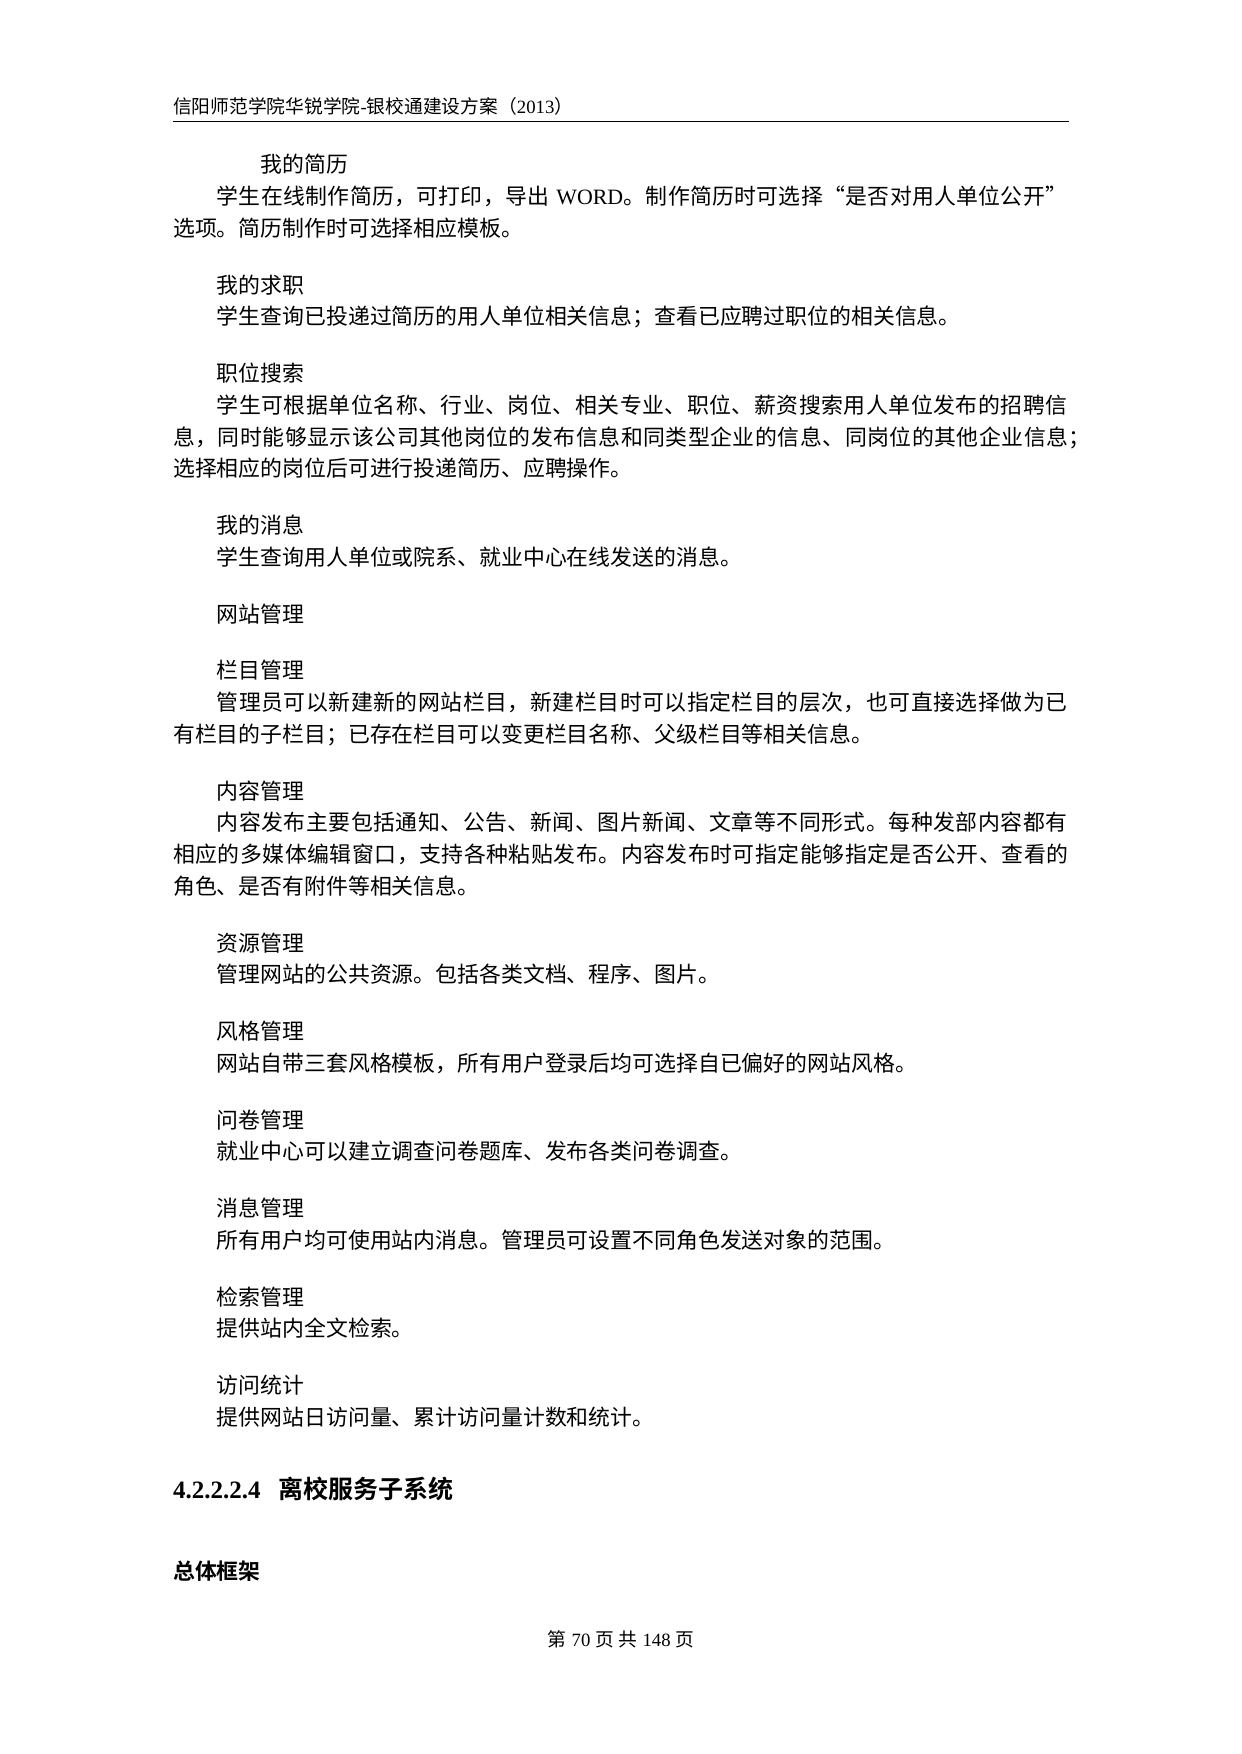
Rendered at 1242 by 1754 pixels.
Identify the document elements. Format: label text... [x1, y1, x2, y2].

text 网站管理 [173, 597, 1069, 628]
text 学生在线制作简历，可打印，导出 WORD。制作简历时可选择“是否对用人单位公开” 选项。简历制作时可选择相应模板。 [173, 179, 1069, 242]
text 管理员可以新建新的网站栏目，新建栏目时可以指定栏目的层次，也可直接选择做为已有栏目的子栏目；已存在栏目可以变更栏目名称、父级栏目等相关信息。 [173, 685, 1069, 748]
text 内容发布主要包括通知、公告、新闻、图片新闻、文章等不同形式。每种发部内容都有相应的多媒体编辑窗口，支持各种粘贴发布。内容发布时可指定能够指定是否公开、查看的角色、是否有附件等相关信息。 [173, 805, 1069, 900]
text 消息管理 [173, 1191, 1069, 1223]
text 学生查询已投递过简历的用人单位相关信息；查看已应聘过职位的相关信息。 [173, 299, 1069, 331]
text 我的求职 [173, 268, 1069, 299]
text 所有用户均可使用站内消息。管理员可设置不同角色发送对象的范围。 [173, 1223, 1069, 1254]
text 检索管理 [173, 1280, 1069, 1311]
text 学生查询用人单位或院系、就业中心在线发送的消息。 [173, 540, 1069, 571]
text 提供网站日访问量、累计访问量计数和统计。 [173, 1400, 1069, 1432]
text 学生可根据单位名称、行业、岗位、相关专业、职位、薪资搜索用人单位发布的招聘信息，同时能够显示该公司其他岗位的发布信息和同类型企业的信息、同岗位的其他企业信息；选择相应的岗位后可进行投递简历、应聘操作。 [173, 388, 1069, 483]
text 问卷管理 [173, 1103, 1069, 1134]
text 提供站内全文检索。 [173, 1311, 1069, 1343]
text 资源管理 [173, 926, 1069, 957]
text 风格管理 [173, 1014, 1069, 1046]
text 就业中心可以建立调查问卷题库、发布各类问卷调查。 [173, 1134, 1069, 1166]
subtitle 离校服务子系统 [173, 1469, 1069, 1506]
text 总体框架 [173, 1554, 1069, 1586]
text 职位搜索 [173, 356, 1069, 388]
text 访问统计 [173, 1368, 1069, 1400]
text 我的消息 [173, 508, 1069, 540]
text 内容管理 [173, 774, 1069, 805]
text  我的简历 [173, 147, 1069, 179]
text 管理网站的公共资源。包括各类文档、程序、图片。 [173, 957, 1069, 989]
text 栏目管理 [173, 653, 1069, 685]
text 网站自带三套风格模板，所有用户登录后均可选择自已偏好的网站风格。 [173, 1046, 1069, 1077]
